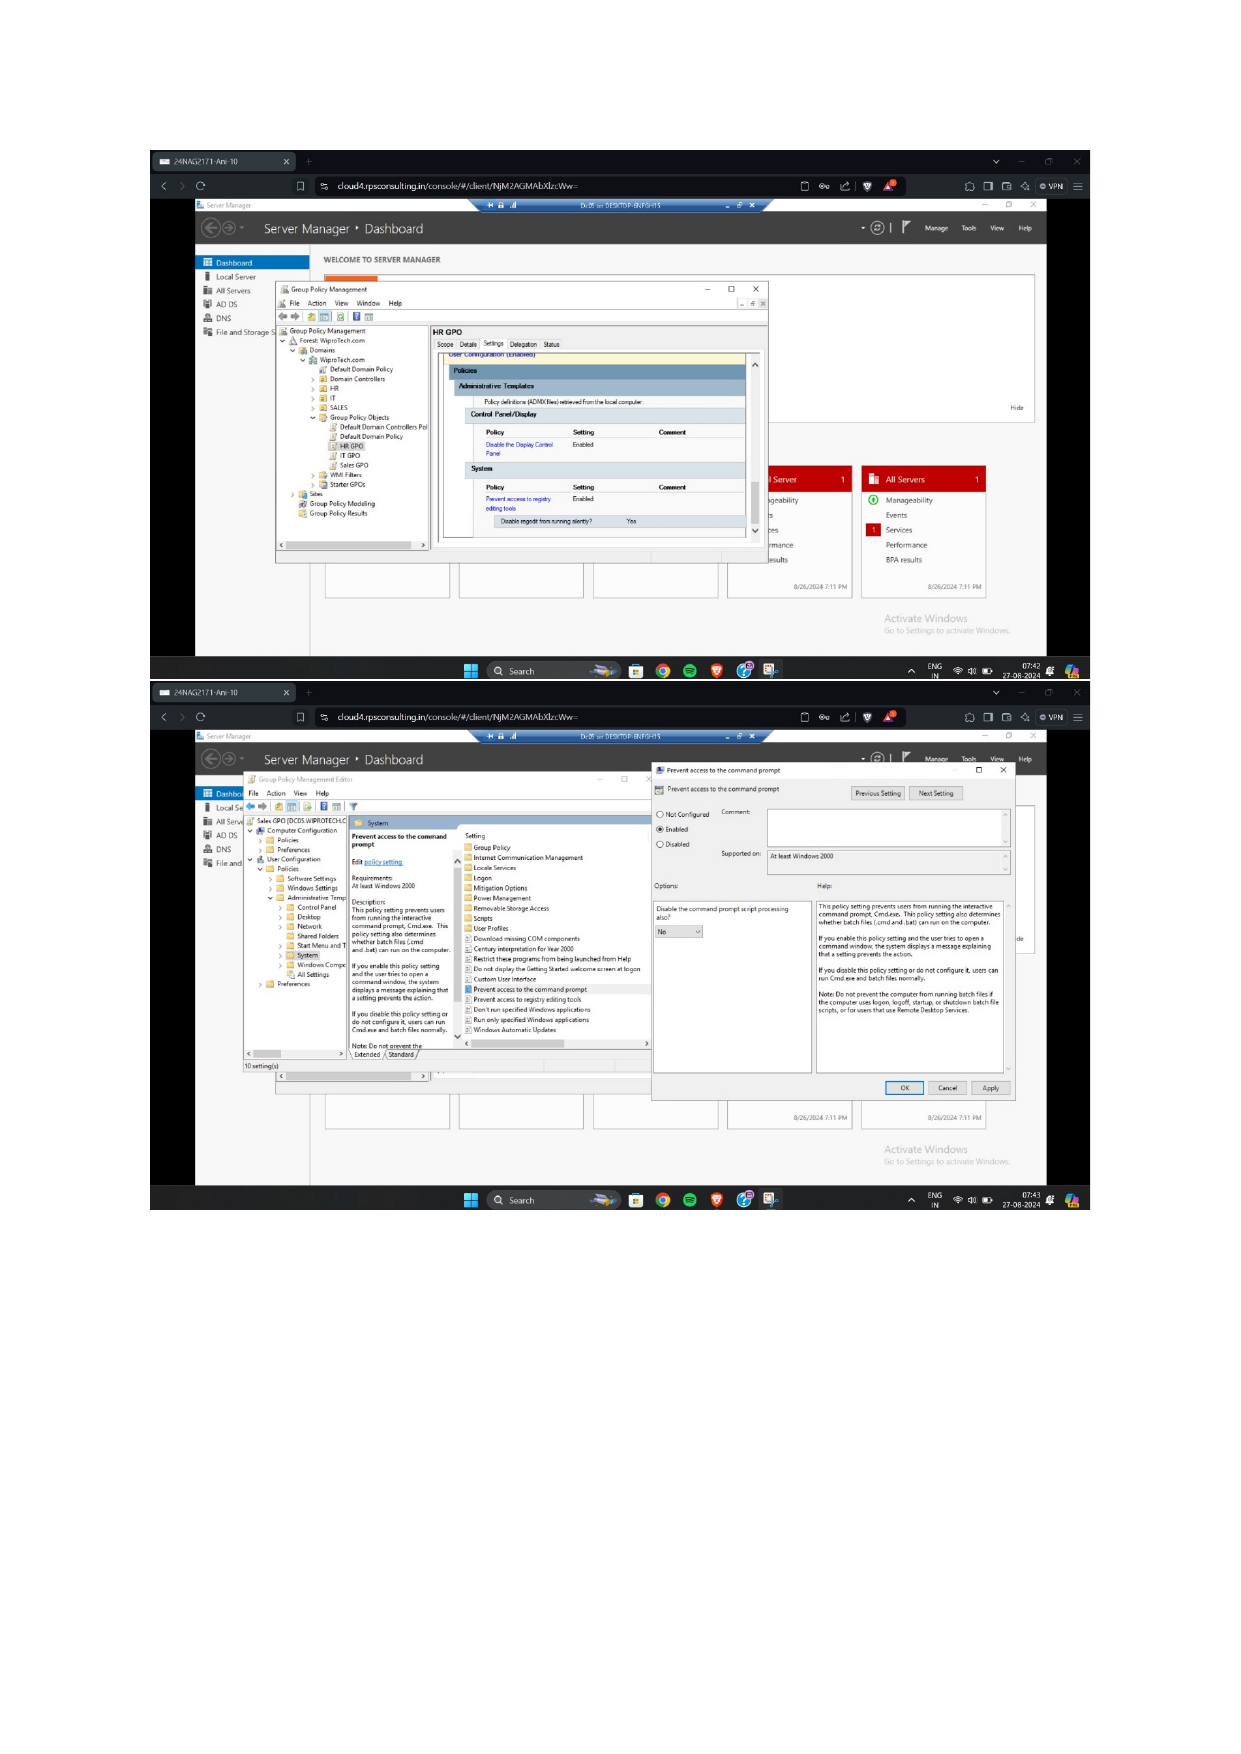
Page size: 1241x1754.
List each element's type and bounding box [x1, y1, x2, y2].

picture [150, 150, 1091, 679]
picture [150, 681, 1091, 1210]
